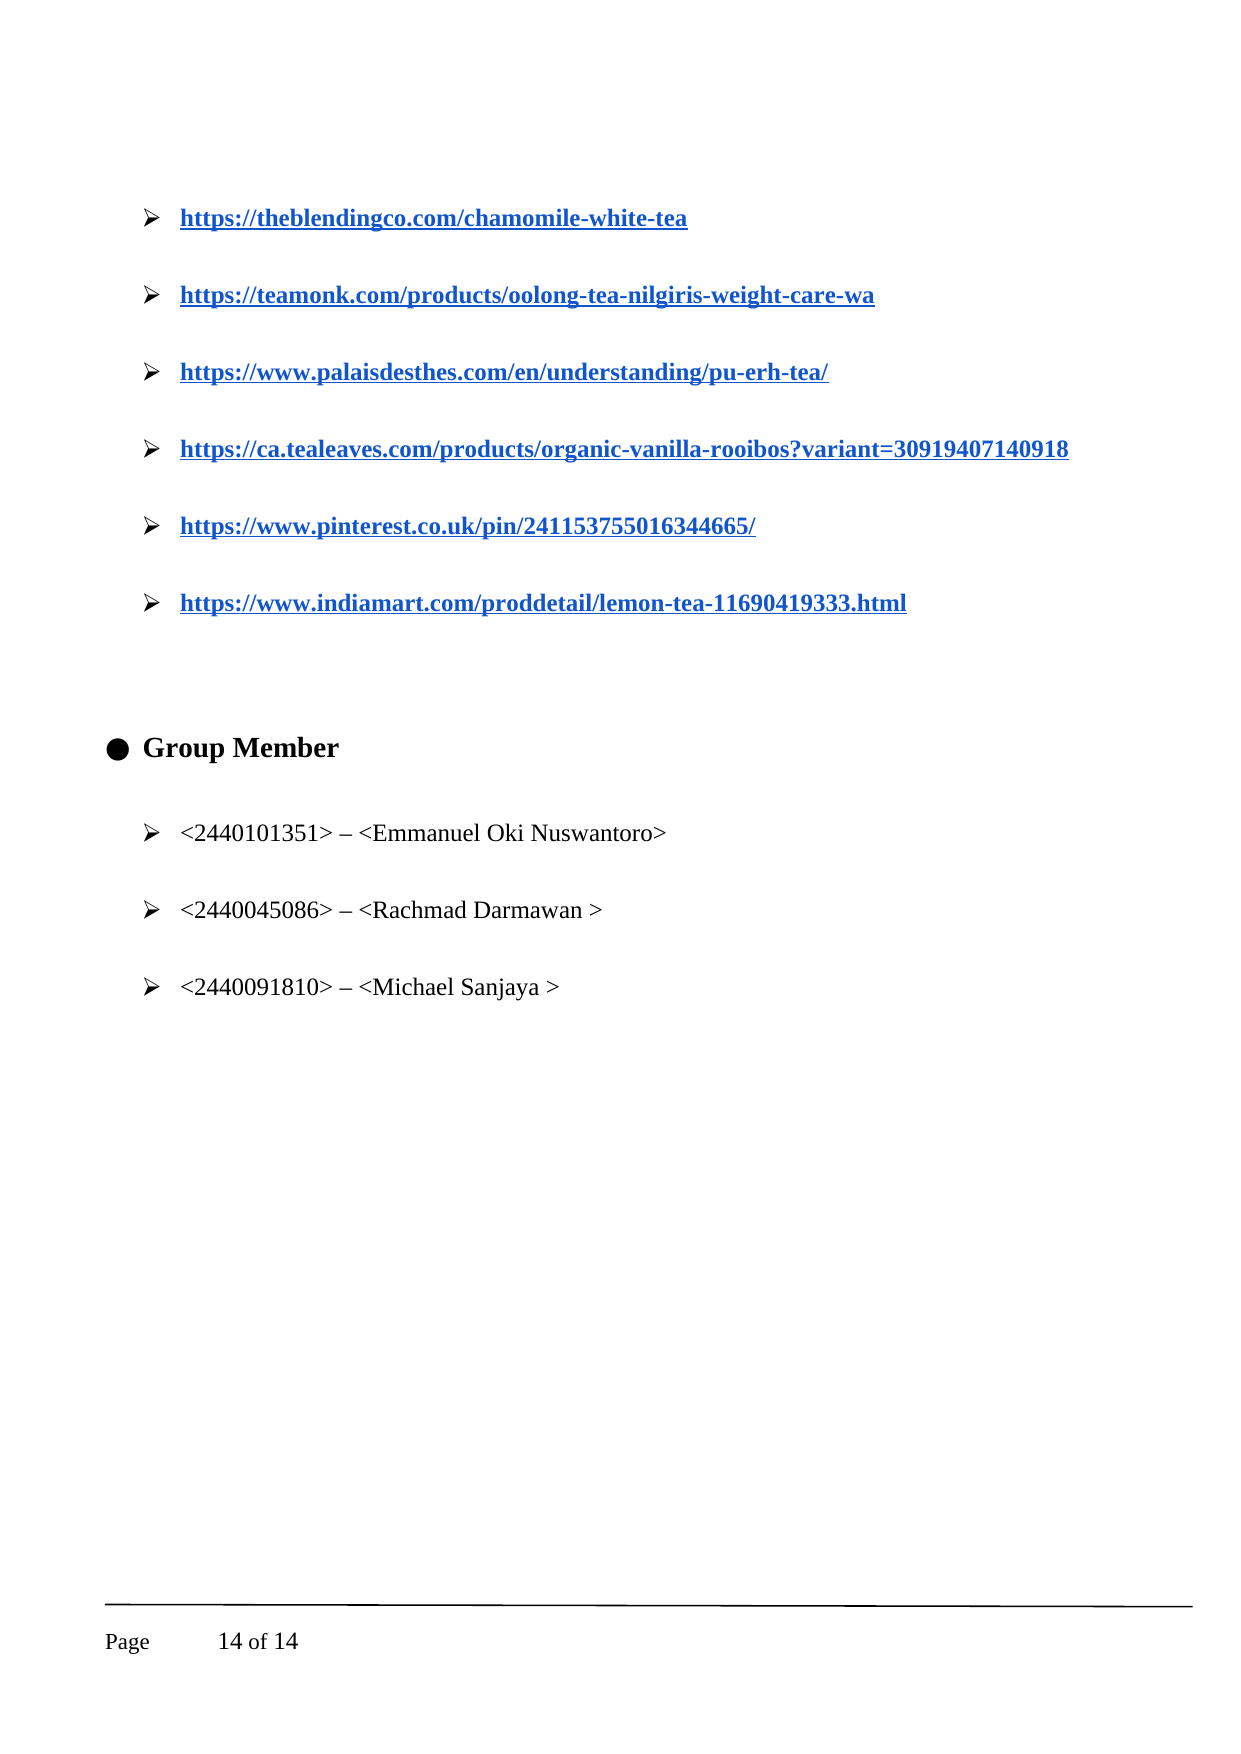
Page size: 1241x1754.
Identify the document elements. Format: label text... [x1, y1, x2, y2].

list <2440091810> – <Michael Sanjaya > [142, 958, 1135, 1009]
list https://theblendingco.com/chamomile-white-tea [142, 189, 1135, 241]
list https://www.indiamart.com/proddetail/lemon-tea-11690419333.html [142, 574, 1135, 625]
list <2440101351> – <Emmanuel Oki Nuswantoro> [142, 804, 1135, 856]
list https://www.pinterest.co.uk/pin/241153755016344665/ [142, 497, 1135, 548]
list <2440045086> – <Rachmad Darmawan > [142, 881, 1135, 933]
list Group Member [105, 715, 1135, 774]
list https://www.palaisdesthes.com/en/understanding/pu-erh-tea/ [142, 343, 1135, 394]
list https://ca.tealeaves.com/products/organic-vanilla-rooibos?variant=30919407140918 [142, 420, 1135, 471]
list https://teamonk.com/products/oolong-tea-nilgiris-weight-care-wa [142, 266, 1135, 318]
